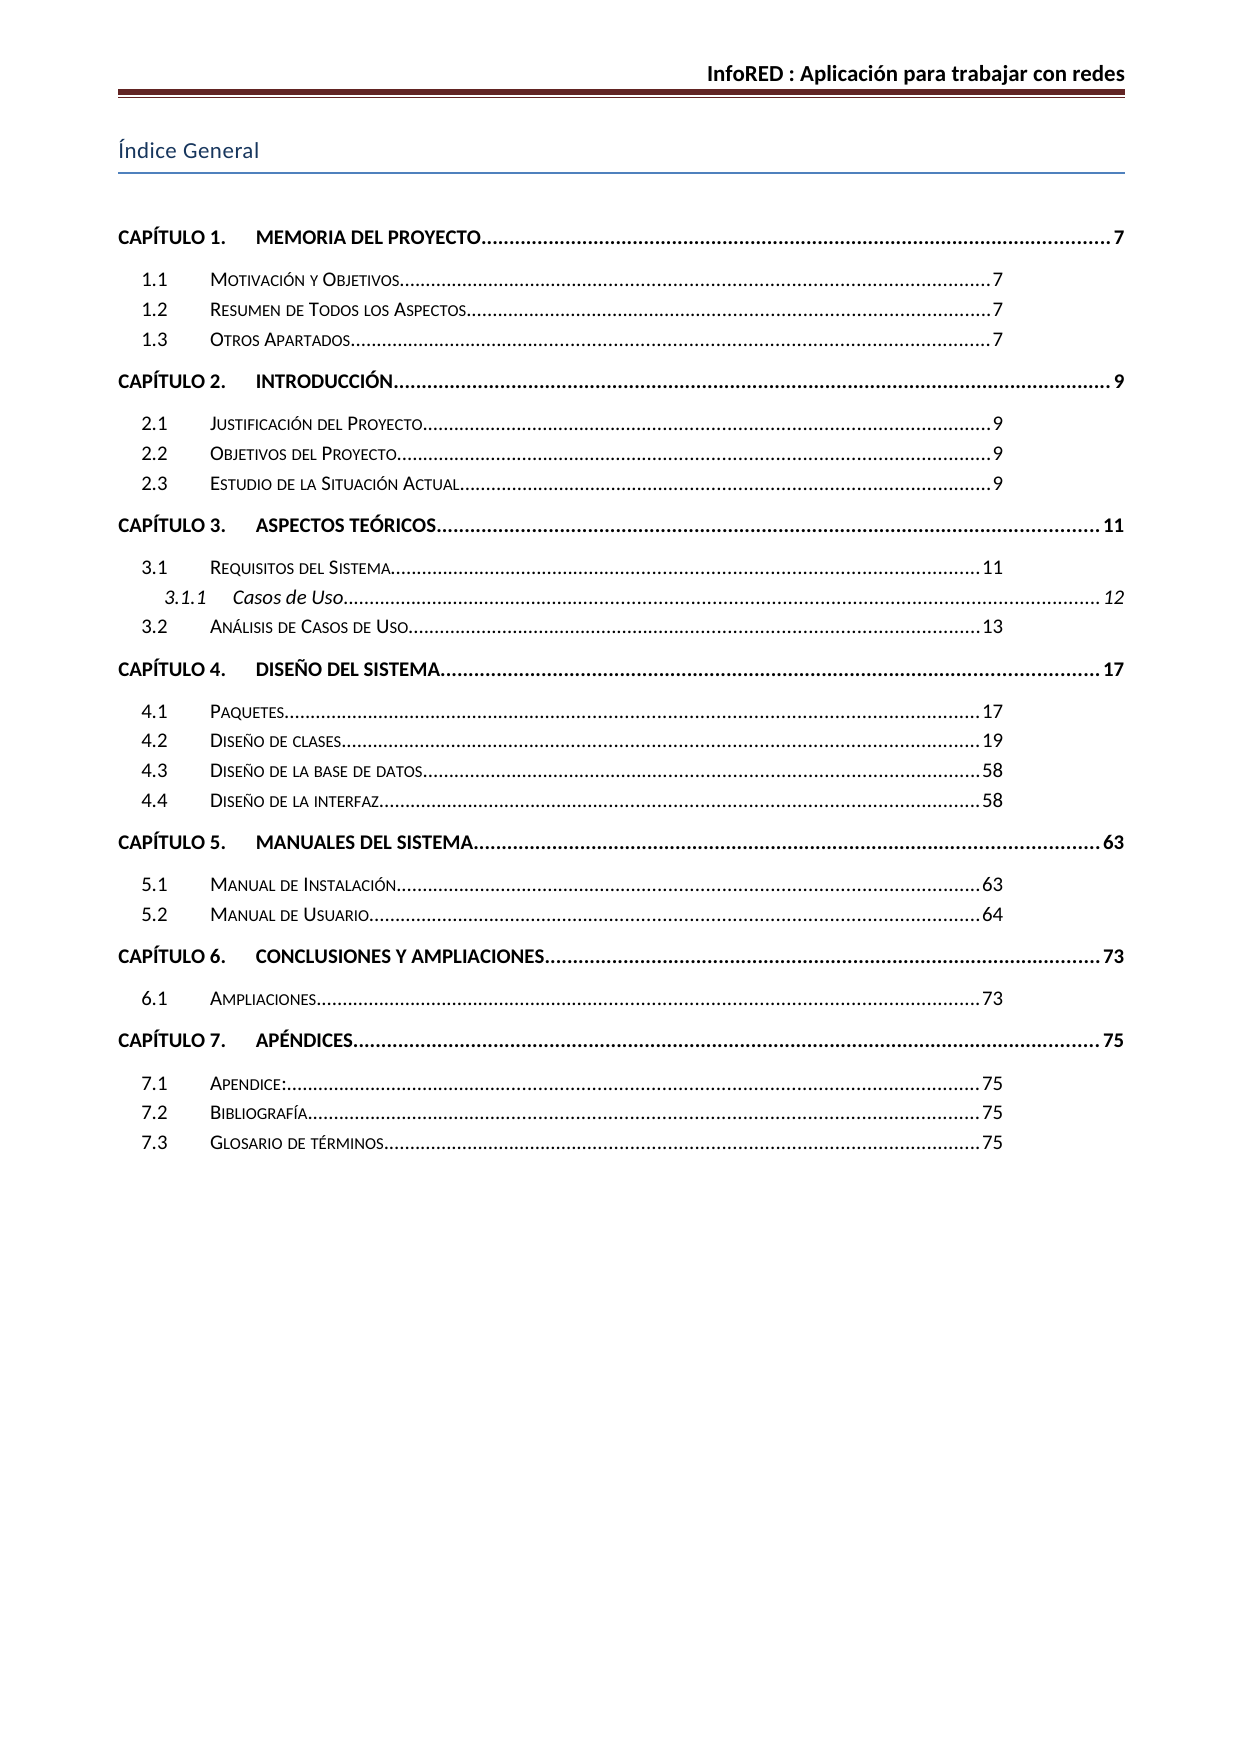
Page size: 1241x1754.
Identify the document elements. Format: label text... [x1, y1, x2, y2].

text 1.1 Motivación y Objetivos 7 [141, 267, 1125, 292]
text Capítulo 7. Apéndices 75 [118, 1028, 1125, 1053]
text Capítulo 3. Aspectos Teóricos 11 [118, 512, 1125, 537]
text 6.1 Ampliaciones 73 [141, 985, 1125, 1011]
text Capítulo 4. Diseño del sistema 17 [118, 656, 1125, 681]
text 3.2 Análisis de Casos de Uso 13 [141, 613, 1125, 639]
text 7.1 Apendice: 75 [141, 1070, 1125, 1095]
text 4.1 Paquetes 17 [141, 698, 1125, 723]
text 2.2 Objetivos del Proyecto 9 [141, 440, 1125, 466]
text 2.1 Justificación del Proyecto 9 [141, 410, 1125, 436]
text 7.3 Glosario de términos 75 [141, 1129, 1125, 1154]
text Capítulo 1. Memoria del Proyecto 7 [118, 224, 1125, 250]
text Capítulo 6. Conclusiones y Ampliaciones 73 [118, 943, 1125, 969]
text 5.2 Manual de Usuario 64 [141, 901, 1125, 926]
text 4.3 Diseño de la base de datos 58 [141, 757, 1125, 783]
title Índice General [118, 136, 1125, 172]
text 3.1.1 Casos de Uso 12 [164, 584, 1125, 609]
text 4.2 Diseño de clases 19 [141, 728, 1125, 753]
text 5.1 Manual de Instalación 63 [141, 871, 1125, 897]
text Capítulo 2. Introducción 9 [118, 368, 1125, 394]
text 1.3 Otros Apartados 7 [141, 326, 1125, 351]
text 4.4 Diseño de la interfaz 58 [141, 787, 1125, 812]
text 3.1 Requisitos del Sistema 11 [141, 554, 1125, 579]
text 1.2 Resumen de Todos los Aspectos 7 [141, 296, 1125, 322]
text 2.3 Estudio de la Situación Actual 9 [141, 470, 1125, 495]
text Capítulo 5. Manuales del Sistema 63 [118, 829, 1125, 854]
text 7.2 Bibliografía 75 [141, 1099, 1125, 1125]
